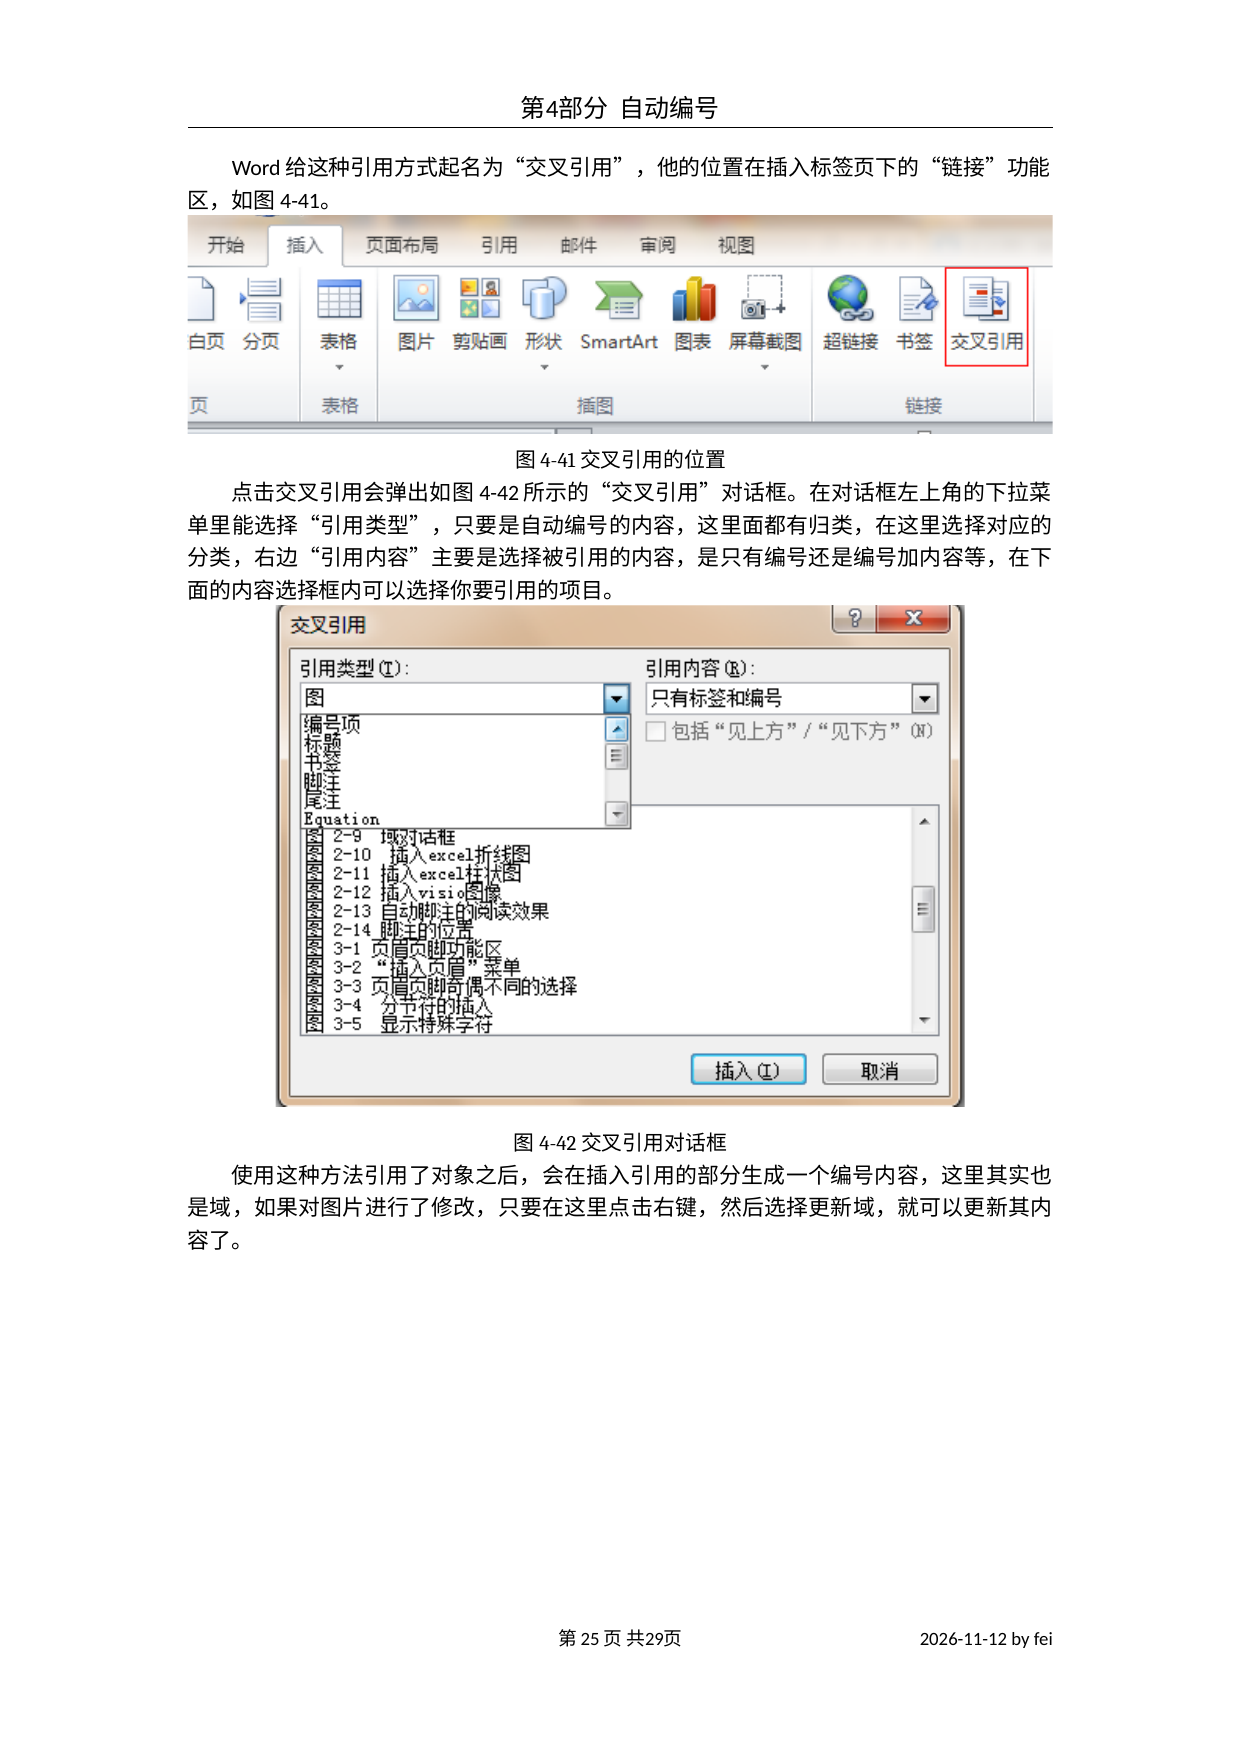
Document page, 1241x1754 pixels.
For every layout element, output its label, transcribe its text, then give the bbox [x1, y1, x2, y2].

picture [187, 215, 1053, 434]
text 使用这种方法引用了对象之后，会在插入引用的部分生成一个编号内容，这里其实也是域，如果对图片进行了修改，只要在这里点击右键，然后选择更新域，就可以更新其内容了。 [187, 1157, 1053, 1255]
picture [275, 605, 965, 1107]
